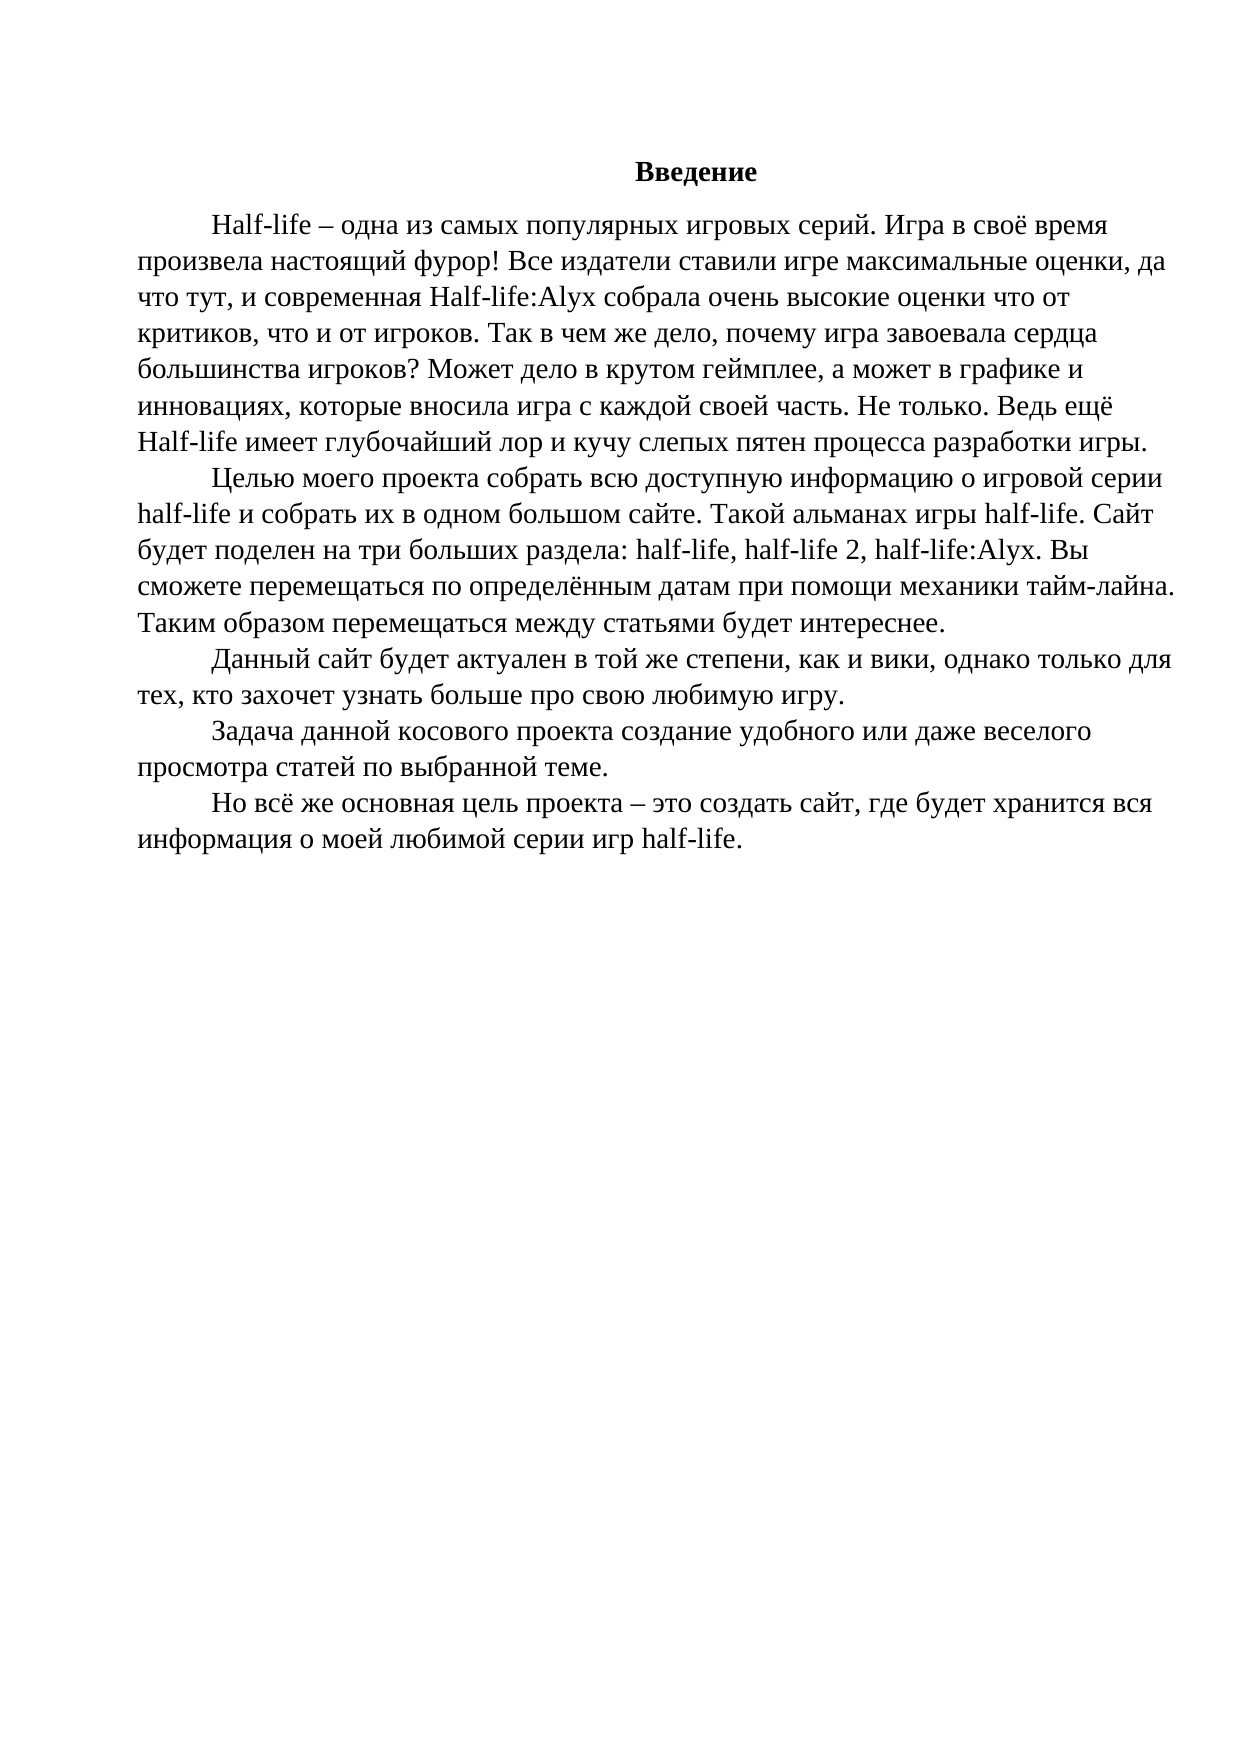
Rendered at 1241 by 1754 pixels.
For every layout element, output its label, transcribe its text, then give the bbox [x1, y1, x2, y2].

text Но всё же основная цель проекта – это создать сайт, где будет хранится вся информация о моей любимой серии игр half-life. [137, 785, 1181, 855]
text Задача данной косового проекта создание удобного или даже веселого просмотра статей по выбранной теме. [137, 713, 1181, 783]
list Введение [137, 154, 1181, 188]
text Данный сайт будет актуален в той же степени, как и вики, однако только для тех, кто захочет узнать больше про свою любимую игру. [137, 641, 1181, 711]
text Целью моего проекта собрать всю доступную информацию о игровой серии half-life и собрать их в одном большом сайте. Такой альманах игры half-life. Сайт будет поделен на три больших раздела: half-life, half-life 2, half-life:Alyx. Вы сможете перемещаться по определённым датам при помощи механики тайм-лайна. Таким образом перемещаться между статьями будет интереснее. [137, 460, 1181, 638]
text Half-life – одна из самых популярных игровых серий. Игра в своё время произвела настоящий фурор! Все издатели ставили игре максимальные оценки, да что тут, и современная Half-life:Alyx собрала очень высокие оценки что от критиков, что и от игроков. Так в чем же дело, почему игра завоевала сердца большинства игроков? Может дело в крутом геймплее, а может в графике и инновациях, которые вносила игра с каждой своей часть. Не только. Ведь ещё Half-life имеет глубочайший лор и кучу слепых пятен процесса разработки игры. [137, 207, 1181, 457]
